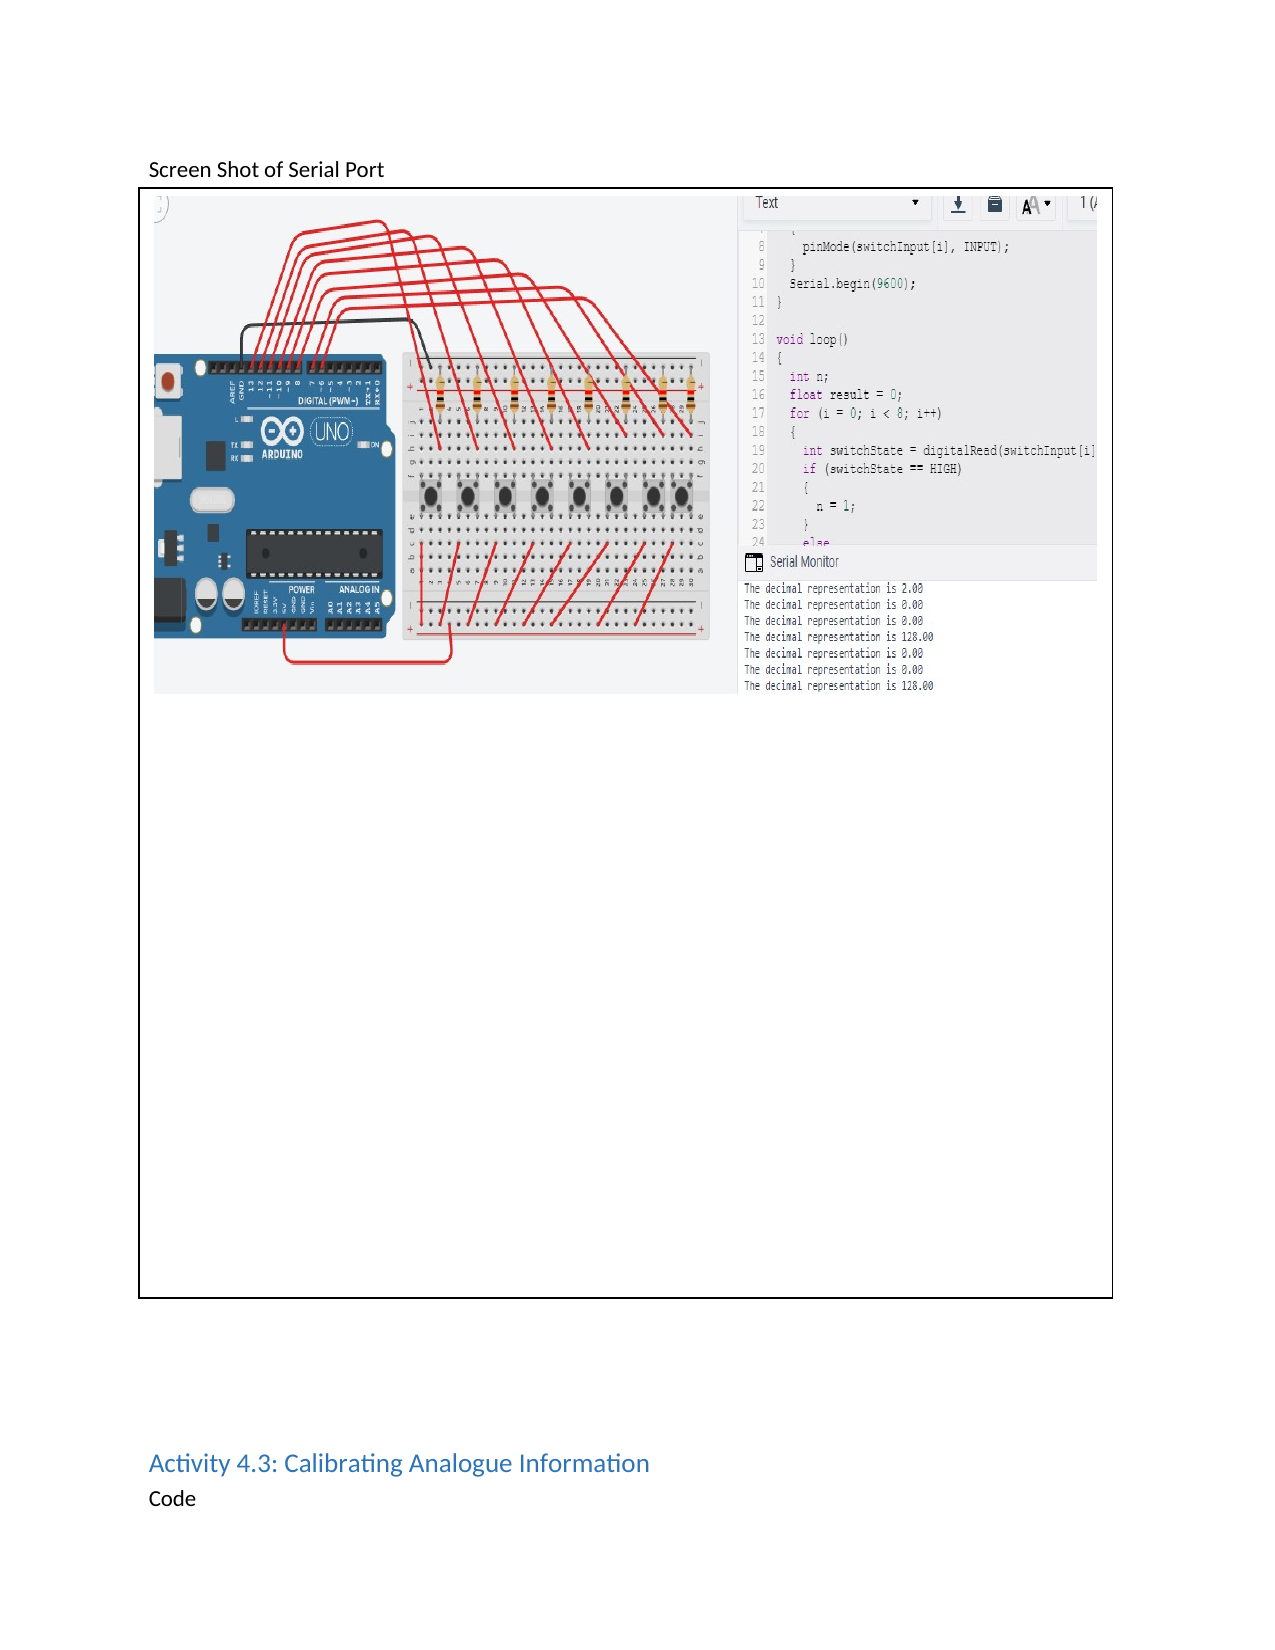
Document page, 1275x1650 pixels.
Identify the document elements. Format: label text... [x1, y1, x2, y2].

text Screen Shot of Serial Port [148, 155, 1117, 183]
picture [154, 196, 1097, 694]
text Code [148, 1484, 1117, 1512]
subtitle Activity 4.3: Calibrating Analogue Information [148, 1447, 1117, 1480]
